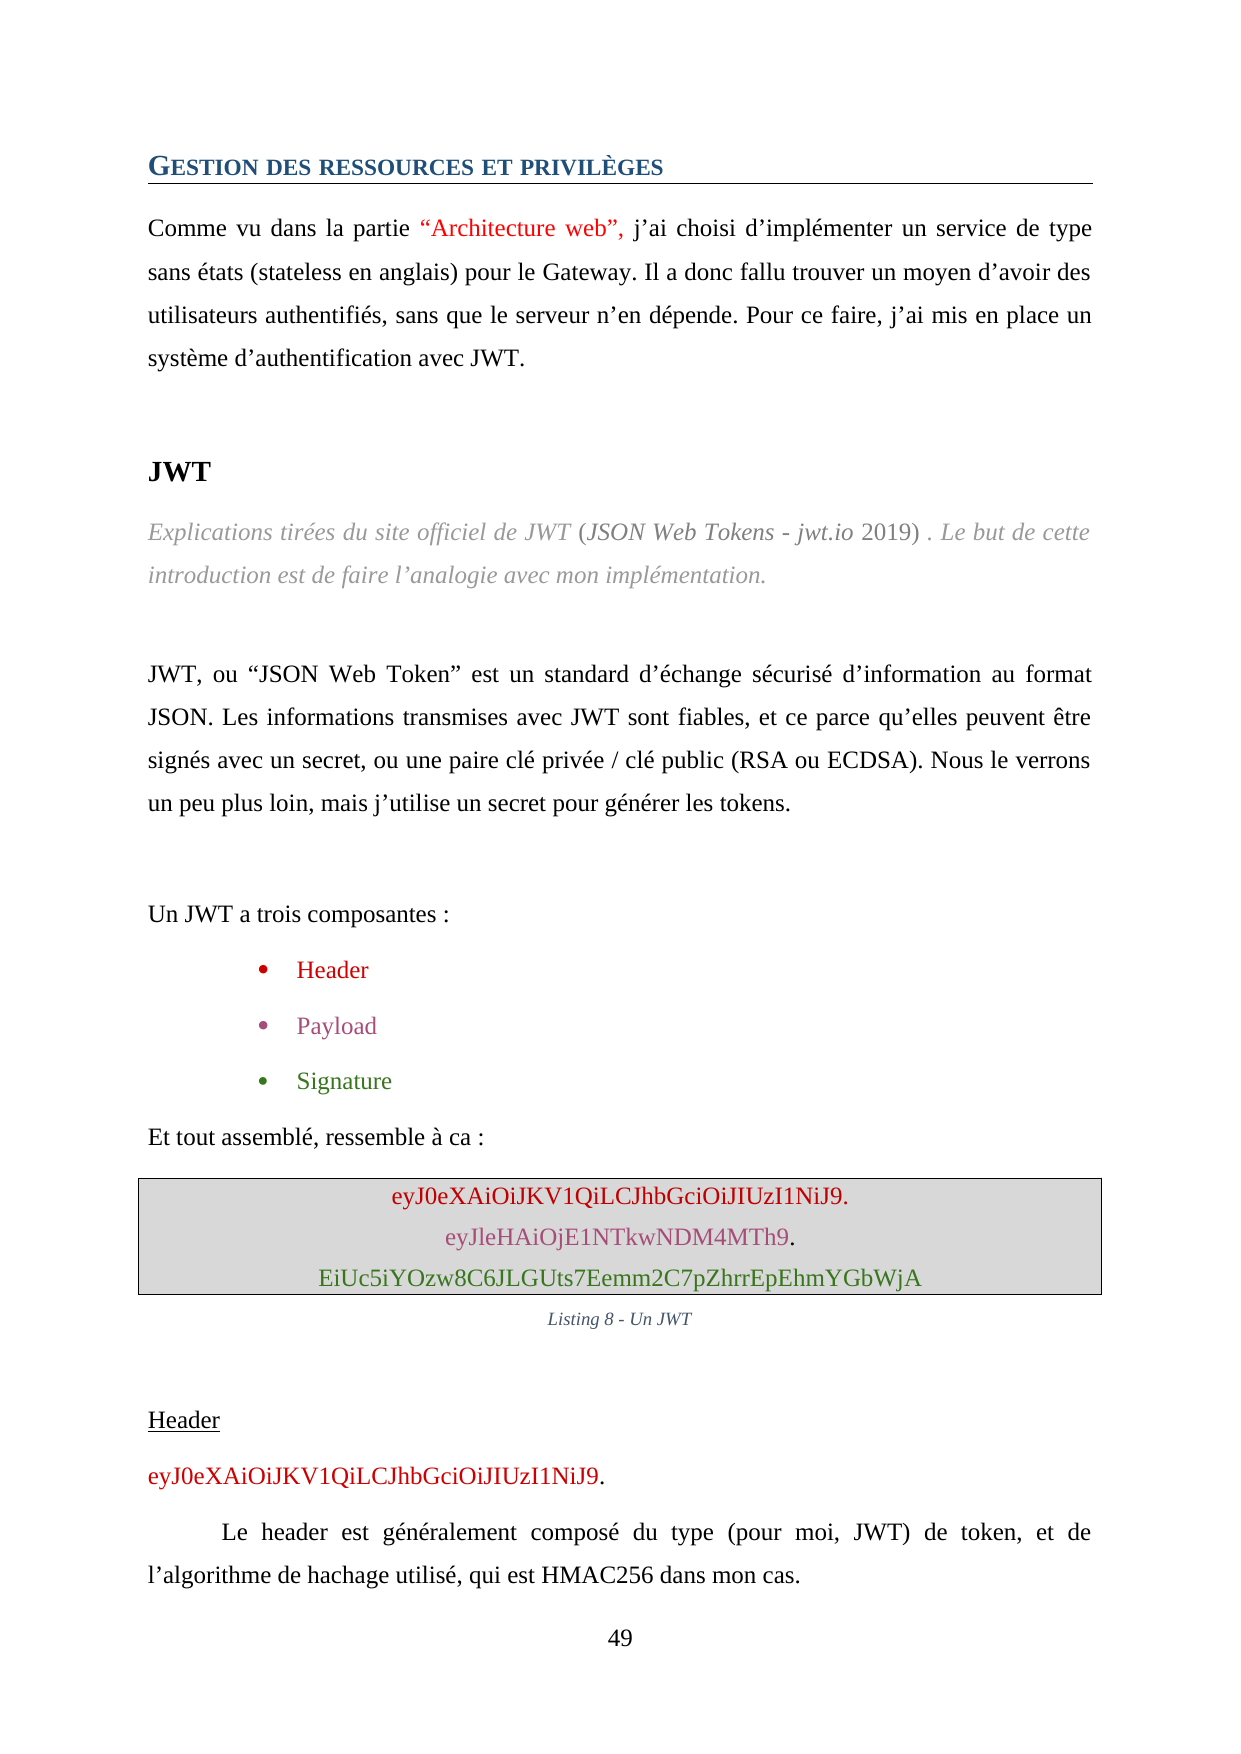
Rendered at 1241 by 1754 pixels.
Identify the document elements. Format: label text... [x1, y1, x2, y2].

text eyJ0eXAiOiJKV1QiLCJhbGciOiJIUzI1NiJ9. [148, 1461, 1093, 1490]
text Explications tirées du site officiel de JWT (JSON Web Tokens - jwt.io 2019) . Le but de cette introduction est de faire l’analogie avec mon implémentation. [148, 517, 1093, 589]
subtitle Gestion des ressources et privilèges [148, 148, 1093, 183]
list eyJleHAiOjE1NTkwNDM4MTh9. [139, 1219, 1101, 1251]
text Et tout assemblé, ressemble à ca : [148, 1122, 1093, 1151]
list EiUc5iYOzw8C6JLGUts7Eemm2C7pZhrrEpEhmYGbWjA [139, 1260, 1101, 1294]
list eyJ0eXAiOiJKV1QiLCJhbGciOiJIUzI1NiJ9. [139, 1179, 1101, 1209]
list Signature [259, 1066, 1093, 1095]
list Payload [259, 1011, 1093, 1039]
text Comme vu dans la partie “Architecture web”, j’ai choisi d’implémenter un service de type sans états (stateless en anglais) pour le Gateway. Il a donc fallu trouver un moyen d’avoir des utilisateurs authentifiés, sans que le serveur n’en dépende. Pour ce faire, j’ai mis en place un système d’authentification avec JWT. [148, 213, 1093, 372]
subtitle JWT [148, 454, 1093, 488]
text Le header est généralement composé du type (pour moi, JWT) de token, et de l’algorithme de hachage utilisé, qui est HMAC256 dans mon cas. [148, 1517, 1093, 1589]
text Header [148, 1406, 1093, 1434]
list Header [259, 955, 1093, 984]
text Un JWT a trois composantes : [148, 899, 1093, 928]
text JWT, ou “JSON Web Token” est un standard d’échange sécurisé d’information au format JSON. Les informations transmises avec JWT sont fiables, et ce parce qu’elles peuvent être signés avec un secret, ou une paire clé privée / clé public (RSA ou ECDSA). Nous le verrons un peu plus loin, mais j’utilise un secret pour générer les tokens. [148, 659, 1093, 817]
